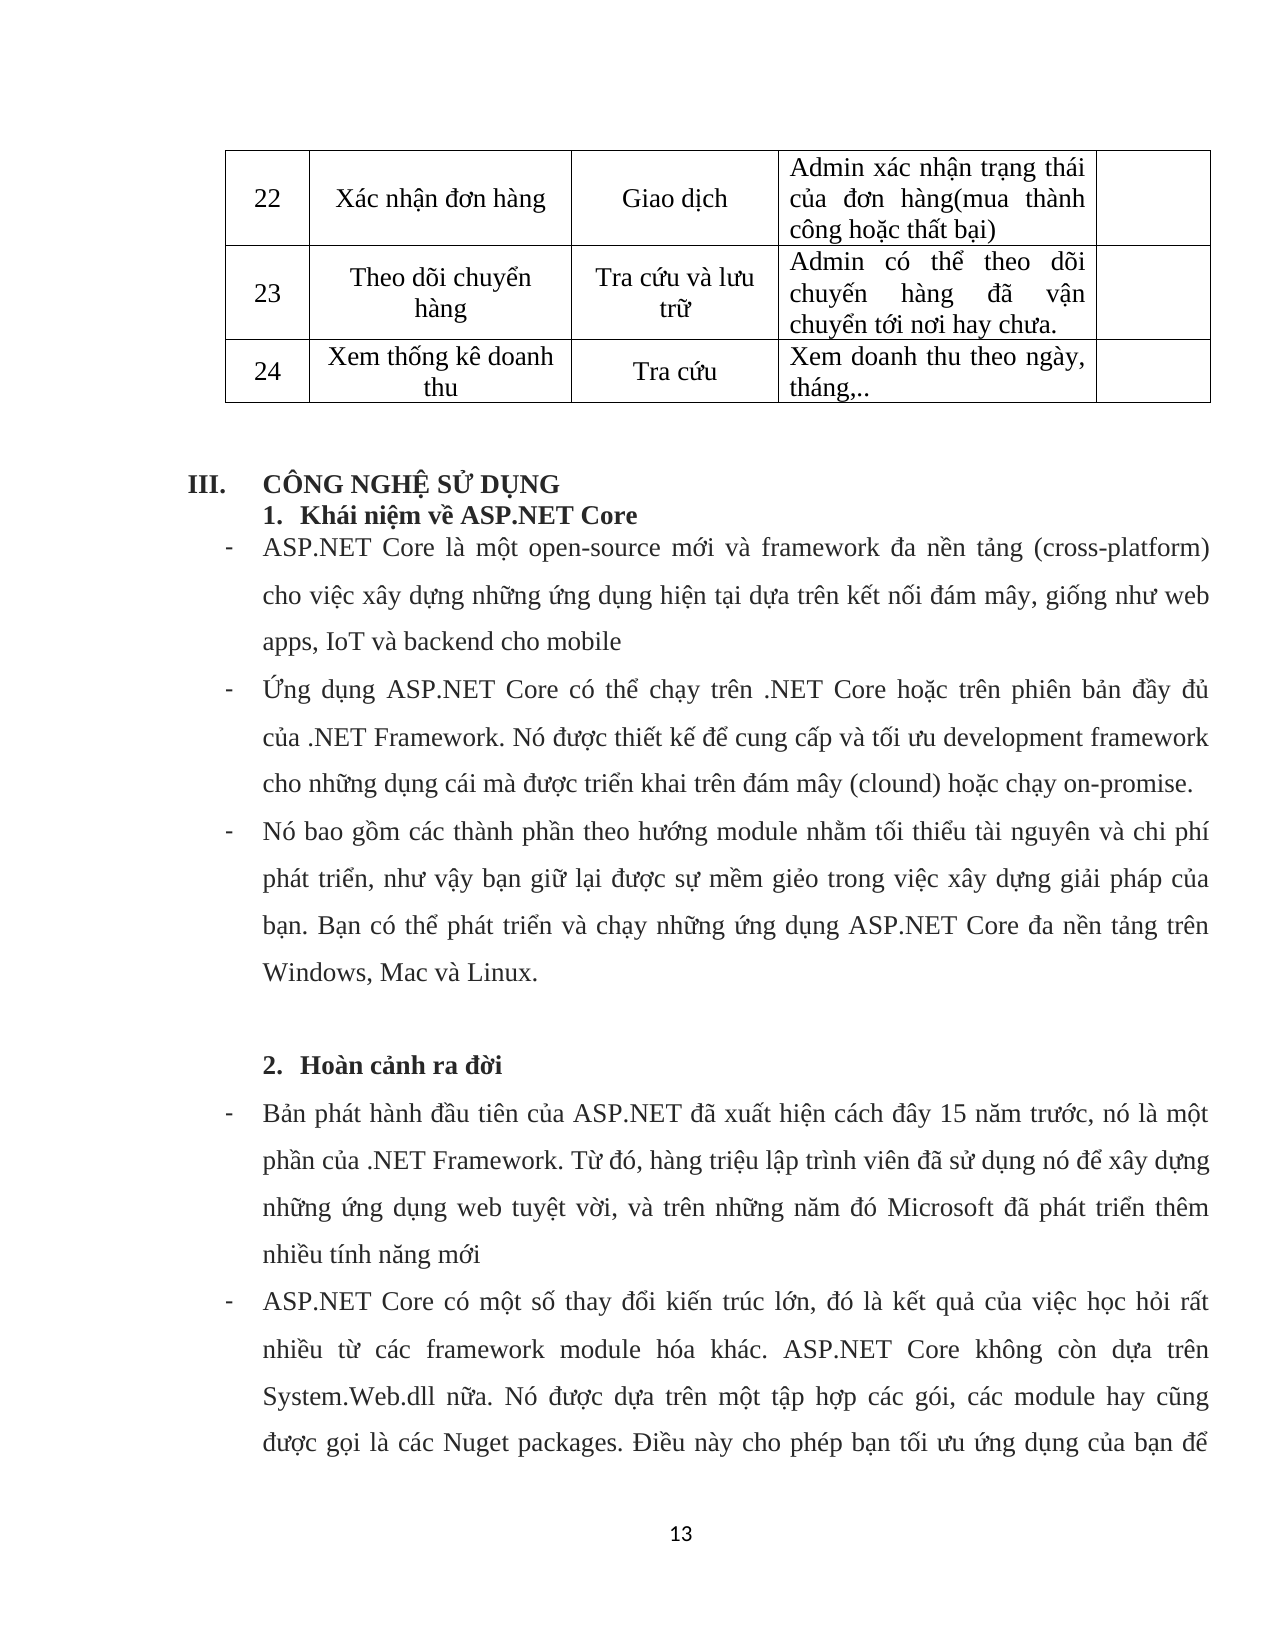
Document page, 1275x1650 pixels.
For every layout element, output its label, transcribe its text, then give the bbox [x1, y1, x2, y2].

table_cell Admin xác nhận trạng thái của đơn hàng(mua thành công hoặc thất bại) [779, 151, 1096, 244]
list Ứng dụng ASP.NET Core có thể chạy trên .NET Core hoặc trên phiên bản đầy đủ của .NET Framework. Nó được thiết kế để cung cấp và tối ưu development framework cho những dụng cái mà được triển khai trên đám mây (clound) hoặc chạy on-promise. [225, 672, 1211, 798]
table_cell [1097, 246, 1210, 339]
table_cell Xem thống kê doanh thu [310, 340, 571, 402]
list Khái niệm về ASP.NET Core [262, 499, 1211, 530]
table_cell 24 [226, 340, 309, 402]
list CÔNG NGHỆ SỬ DỤNG [187, 468, 1211, 499]
table_cell Theo dõi chuyển hàng [310, 246, 571, 339]
table_cell Xem doanh thu theo ngày, tháng,.. [779, 340, 1096, 402]
table_cell [1097, 151, 1210, 244]
table_cell 22 [226, 151, 309, 244]
table_cell Tra cứu [572, 340, 778, 402]
table_cell Admin có thể theo dõi chuyến hàng đã vận chuyển tới nơi hay chưa. [779, 246, 1096, 339]
table_cell [1097, 340, 1210, 402]
list Nó bao gồm các thành phần theo hướng module nhằm tối thiểu tài nguyên và chi phí phát triển, như vậy bạn giữ lại được sự mềm giẻo trong việc xây dựng giải pháp của bạn. Bạn có thể phát triển và chạy những ứng dụng ASP.NET Core đa nền tảng trên Windows, Mac và Linux. [225, 814, 1211, 987]
list Hoàn cảnh ra đời [262, 1049, 1211, 1080]
list Bản phát hành đầu tiên của ASP.NET đã xuất hiện cách đây 15 năm trước, nó là một phần của .NET Framework. Từ đó, hàng triệu lập trình viên đã sử dụng nó để xây dựng những ứng dụng web tuyệt vời, và trên những năm đó Microsoft đã phát triển thêm nhiều tính năng mới [225, 1096, 1211, 1269]
table_cell Tra cứu và lưu trữ [572, 246, 778, 339]
table_cell Giao dịch [572, 151, 778, 244]
list ASP.NET Core là một open-source mới và framework đa nền tảng (cross-platform) cho việc xây dựng những ứng dụng hiện tại dựa trên kết nối đám mây, giống như web apps, IoT và backend cho mobile [225, 530, 1211, 657]
table_cell 23 [226, 246, 309, 339]
table_cell Xác nhận đơn hàng [310, 151, 571, 244]
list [225, 1284, 1211, 1457]
